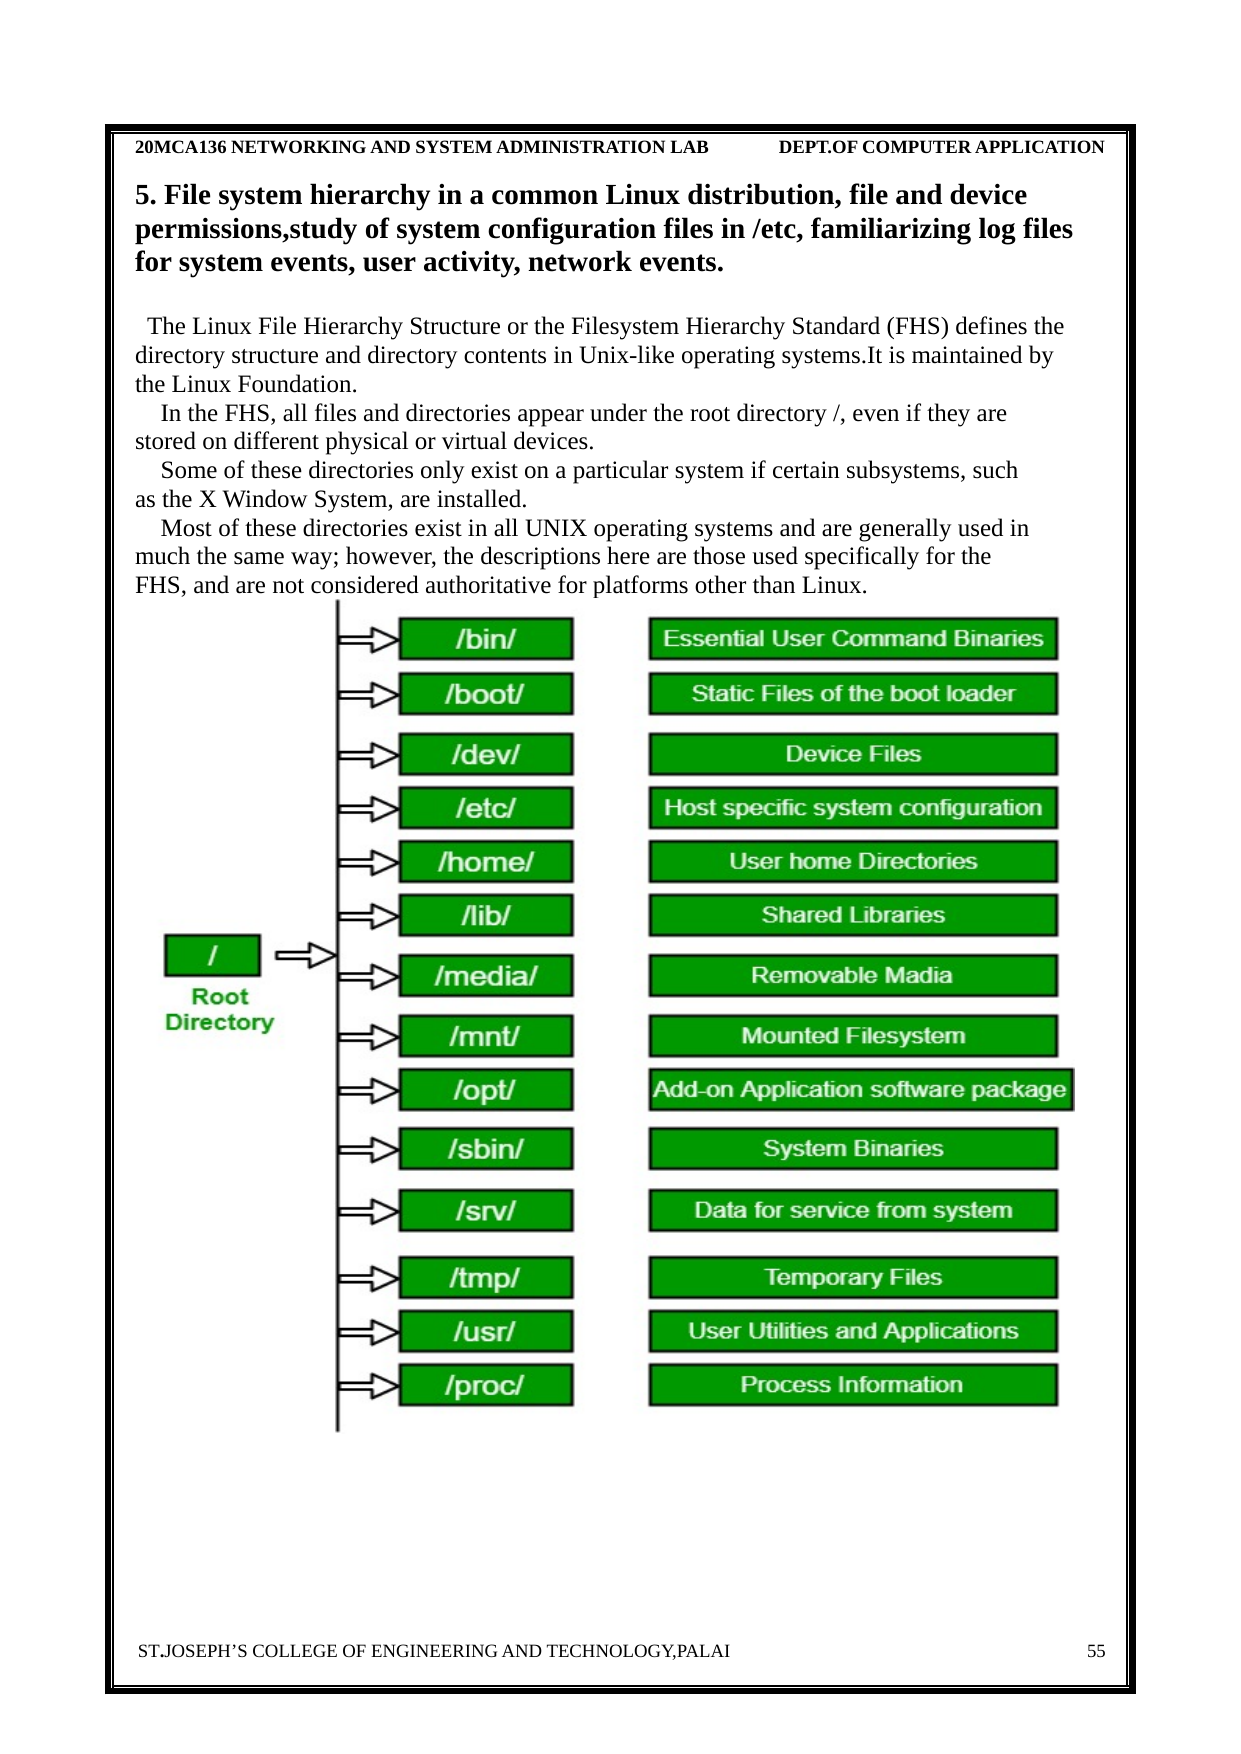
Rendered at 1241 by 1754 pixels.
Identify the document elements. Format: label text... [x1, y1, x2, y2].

text as the X Window System, are installed. [135, 484, 1106, 513]
text much the same way; however, the descriptions here are those used specifically for the [135, 541, 1106, 570]
text The Linux File Hierarchy Structure or the Filesystem Hierarchy Standard (FHS) defines the [135, 311, 1106, 340]
text 5. File system hierarchy in a common Linux distribution, file and device permissions,study of system configuration files in /etc, familiarizing log files for system events, user activity, network events. [135, 177, 1106, 278]
text  Most of these directories exist in all UNIX operating systems and are generally used in [135, 513, 1106, 541]
text  In the FHS, all files and directories appear under the root directory /, even if they are [135, 398, 1106, 426]
text directory structure and directory contents in Unix-like operating systems.It is maintained by [135, 340, 1106, 369]
text the Linux Foundation. [135, 369, 1106, 398]
text FHS, and are not considered authoritative for platforms other than Linux. [135, 570, 1106, 599]
text stored on different physical or virtual devices. [135, 426, 1106, 455]
text  Some of these directories only exist on a particular system if certain subsystems, such [135, 455, 1106, 484]
picture [134, 598, 1075, 1434]
